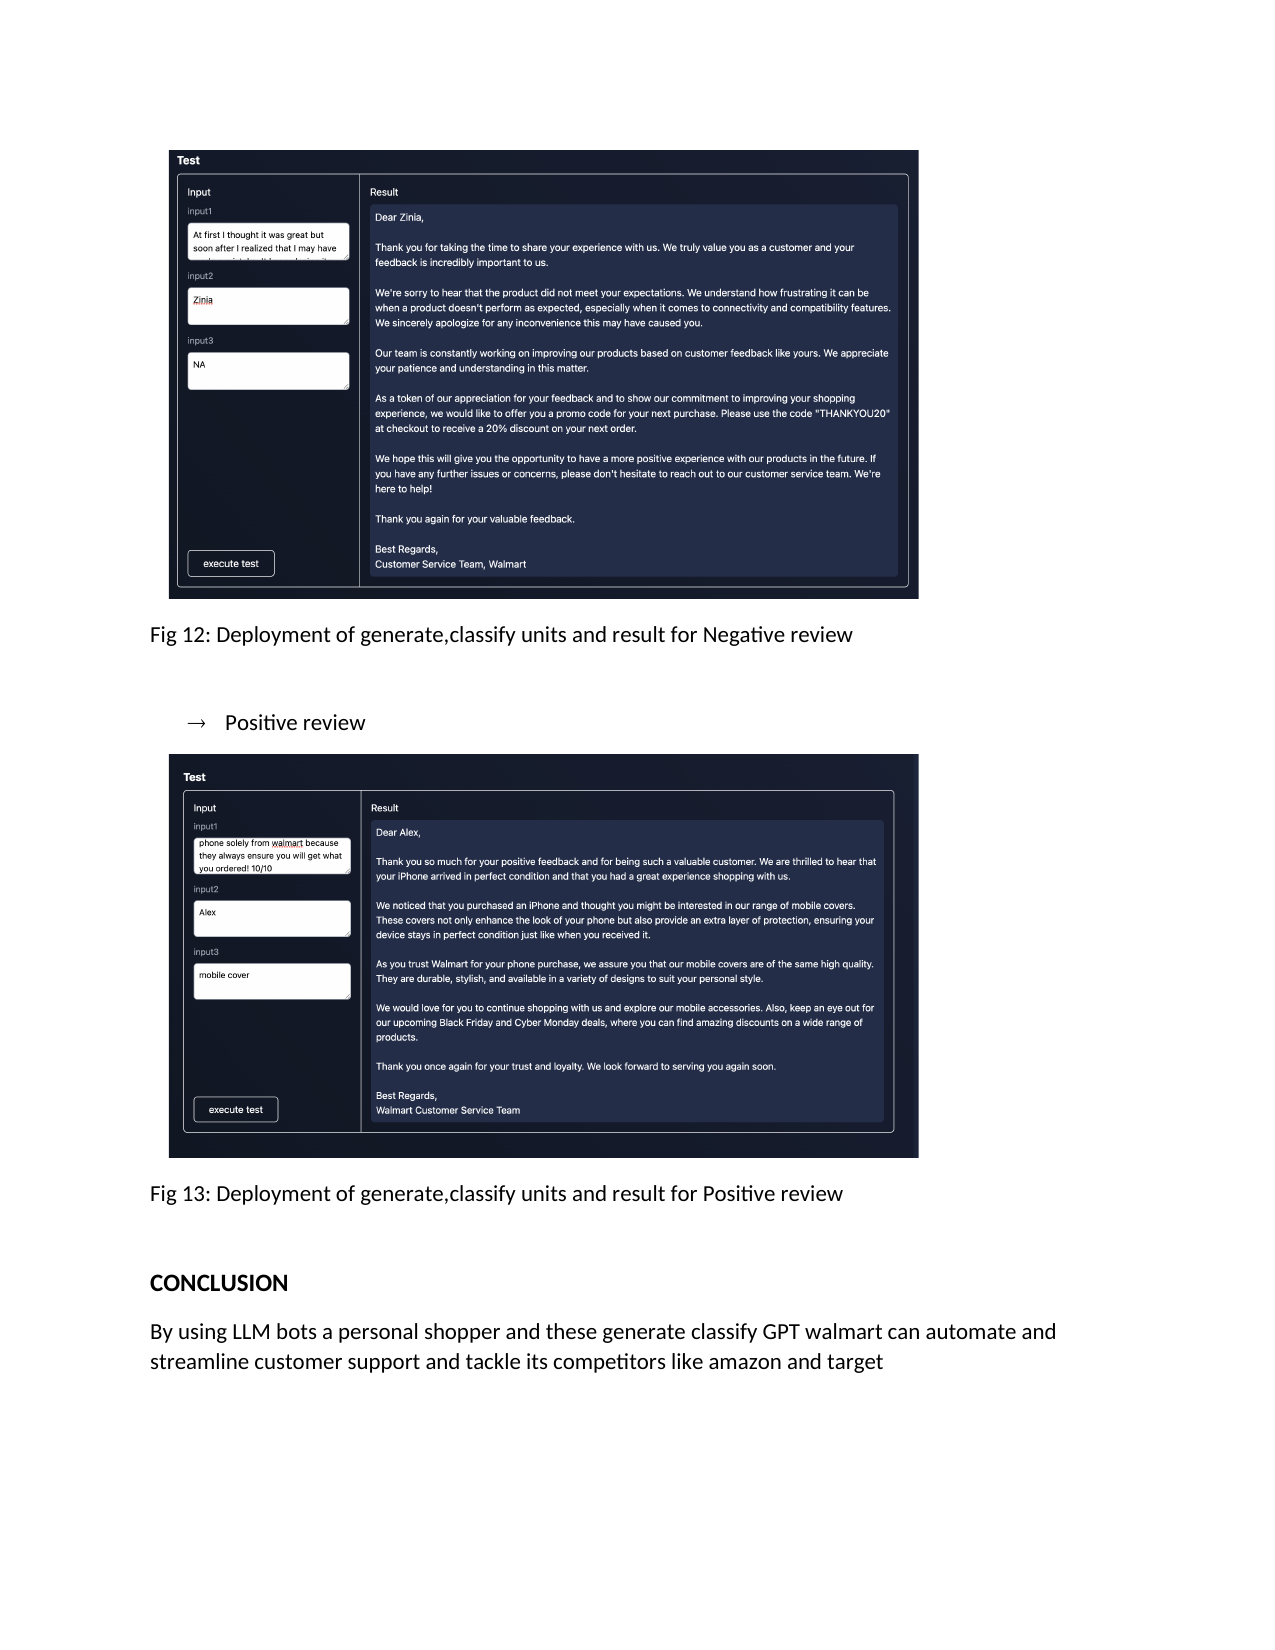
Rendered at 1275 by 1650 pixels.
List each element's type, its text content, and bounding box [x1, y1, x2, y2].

text Fig 12: Deployment of generate,classify units and result for Negative review [150, 617, 1125, 648]
list Positive review [187, 708, 1125, 736]
text By using LLM bots a personal shopper and these generate classify GPT walmart can automate and streamline customer support and tackle its competitors like amazon and target [150, 1317, 1125, 1375]
text CONCLUSION [150, 1267, 1125, 1298]
text Fig 13: Deployment of generate,classify units and result for Positive review [150, 1177, 1125, 1208]
